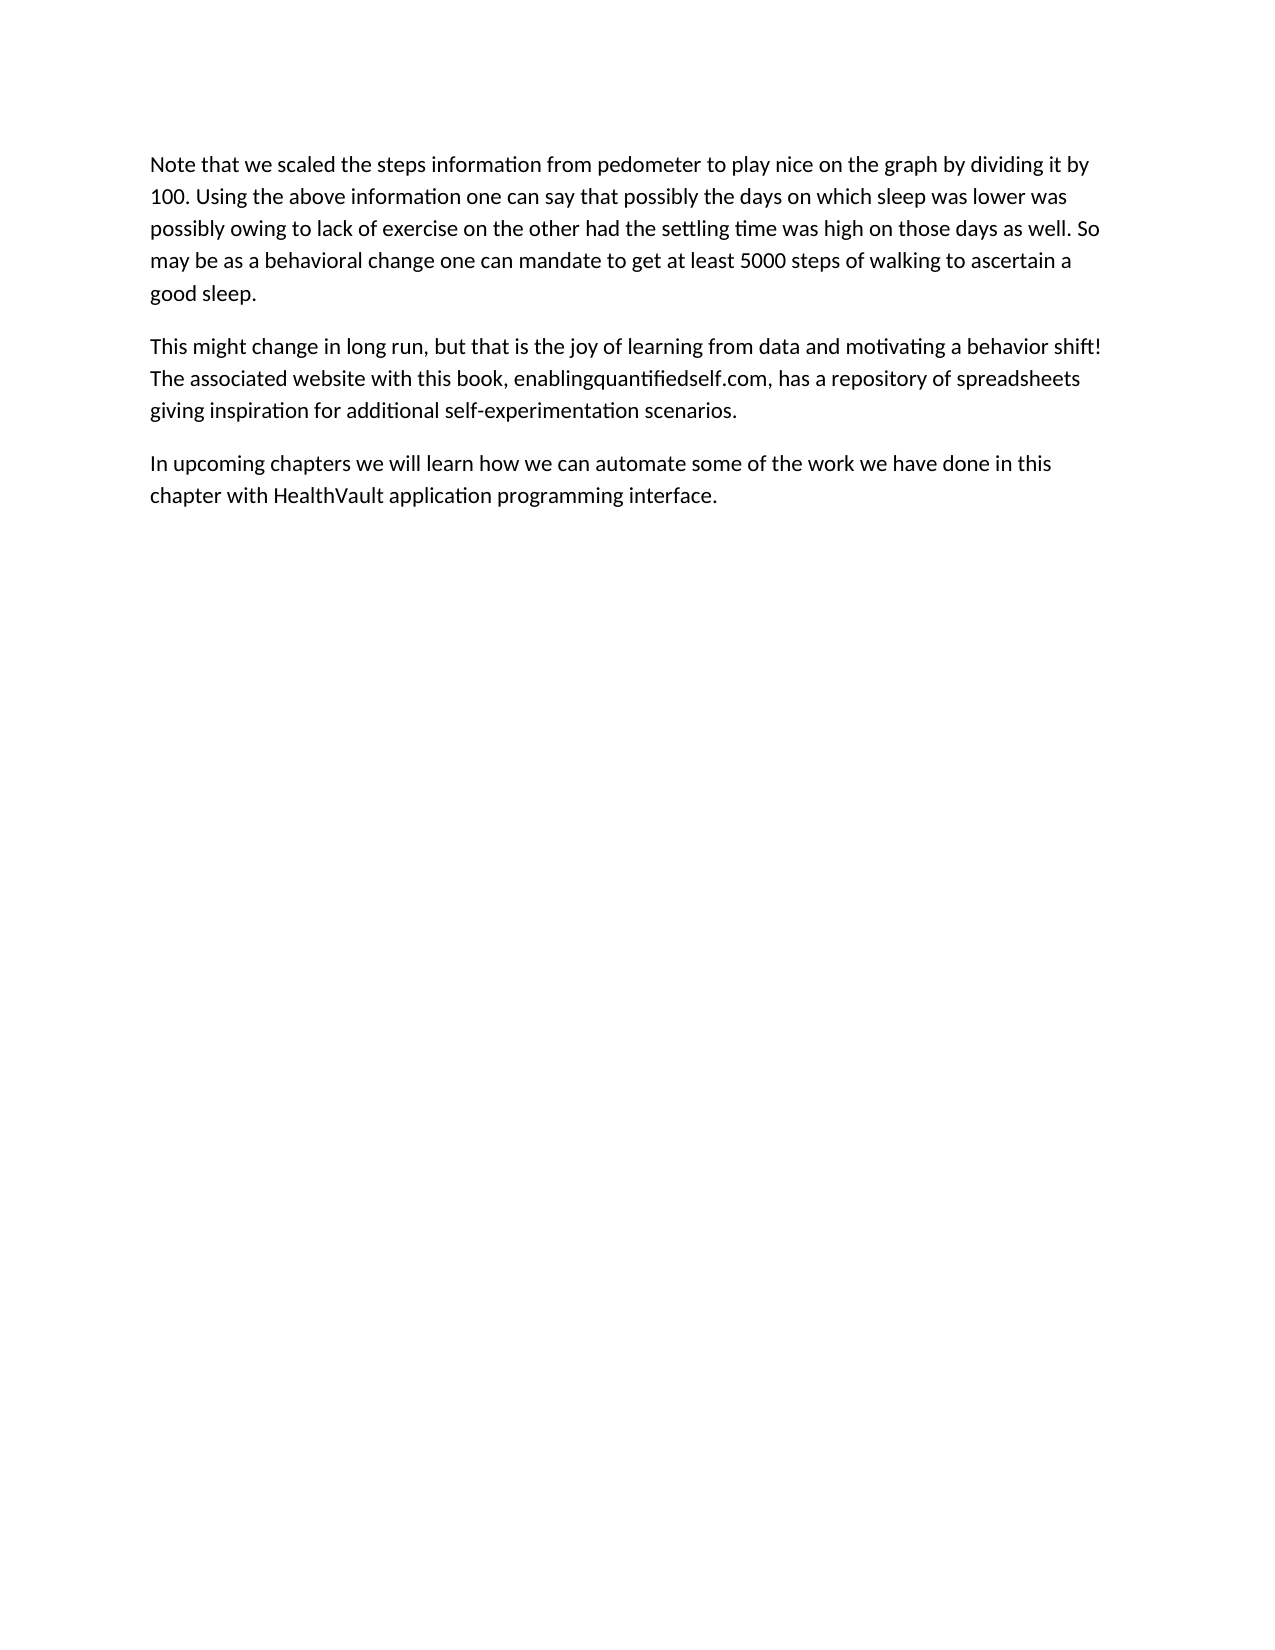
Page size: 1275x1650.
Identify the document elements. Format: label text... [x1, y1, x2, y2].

text This might change in long run, but that is the joy of learning from data and motivating a behavior shift! The associated website with this book, enablingquantifiedself.com, has a repository of spreadsheets giving inspiration for additional self-experimentation scenarios. [150, 332, 1125, 424]
text In upcoming chapters we will learn how we can automate some of the work we have done in this chapter with HealthVault application programming interface. [150, 449, 1125, 509]
text Note that we scaled the steps information from pedometer to play nice on the graph by dividing it by 100. Using the above information one can say that possibly the days on which sleep was lower was possibly owing to lack of exercise on the other had the settling time was high on those days as well. So may be as a behavioral change one can mandate to get at least 5000 steps of walking to ascertain a good sleep. [150, 150, 1125, 307]
